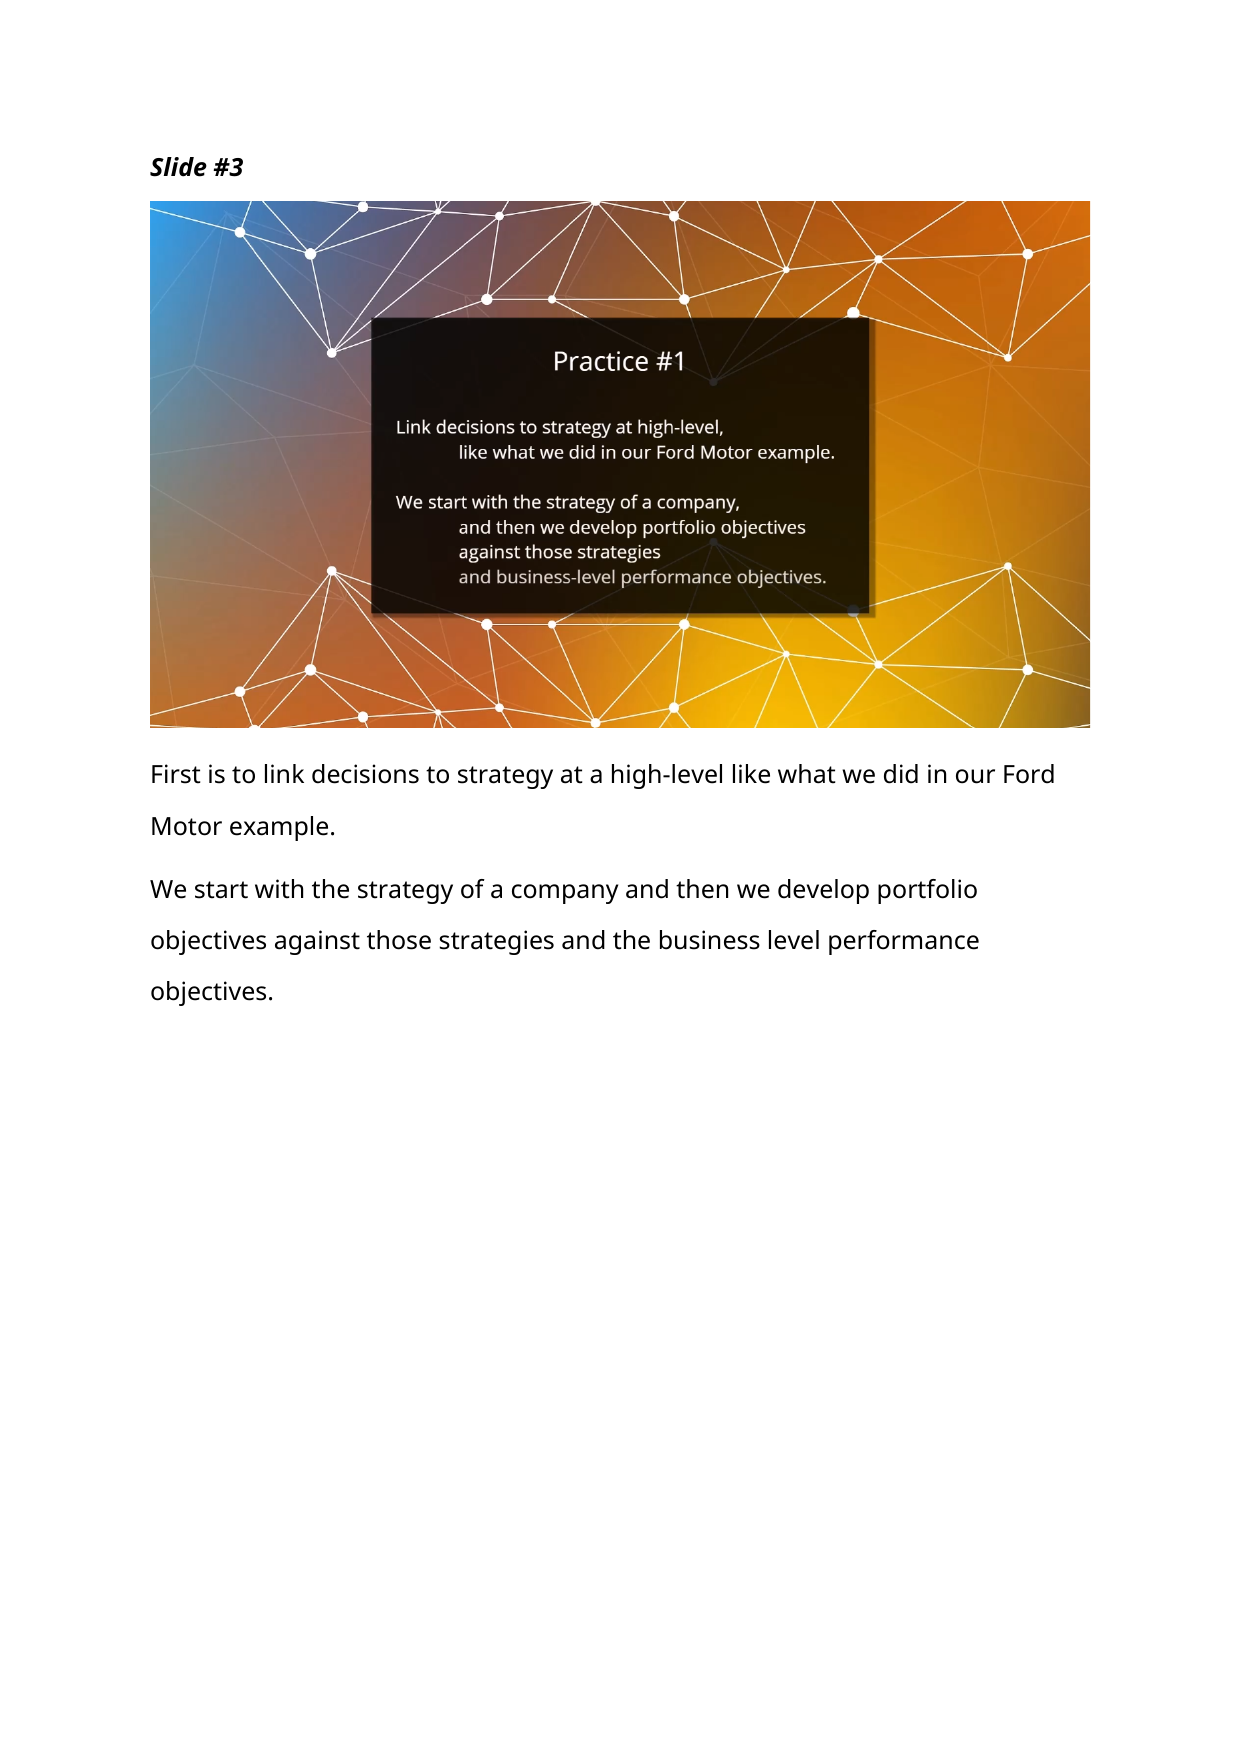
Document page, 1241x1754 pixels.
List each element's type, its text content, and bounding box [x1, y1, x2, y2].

text We start with the strategy of a company and then we develop portfolio objectives against those strategies and the business level performance objectives. [150, 872, 1090, 1008]
subtitle Slide #3 [150, 150, 1090, 201]
text First is to link decisions to strategy at a high-level like what we did in our Ford Motor example. [150, 757, 1090, 842]
picture [150, 201, 1091, 728]
